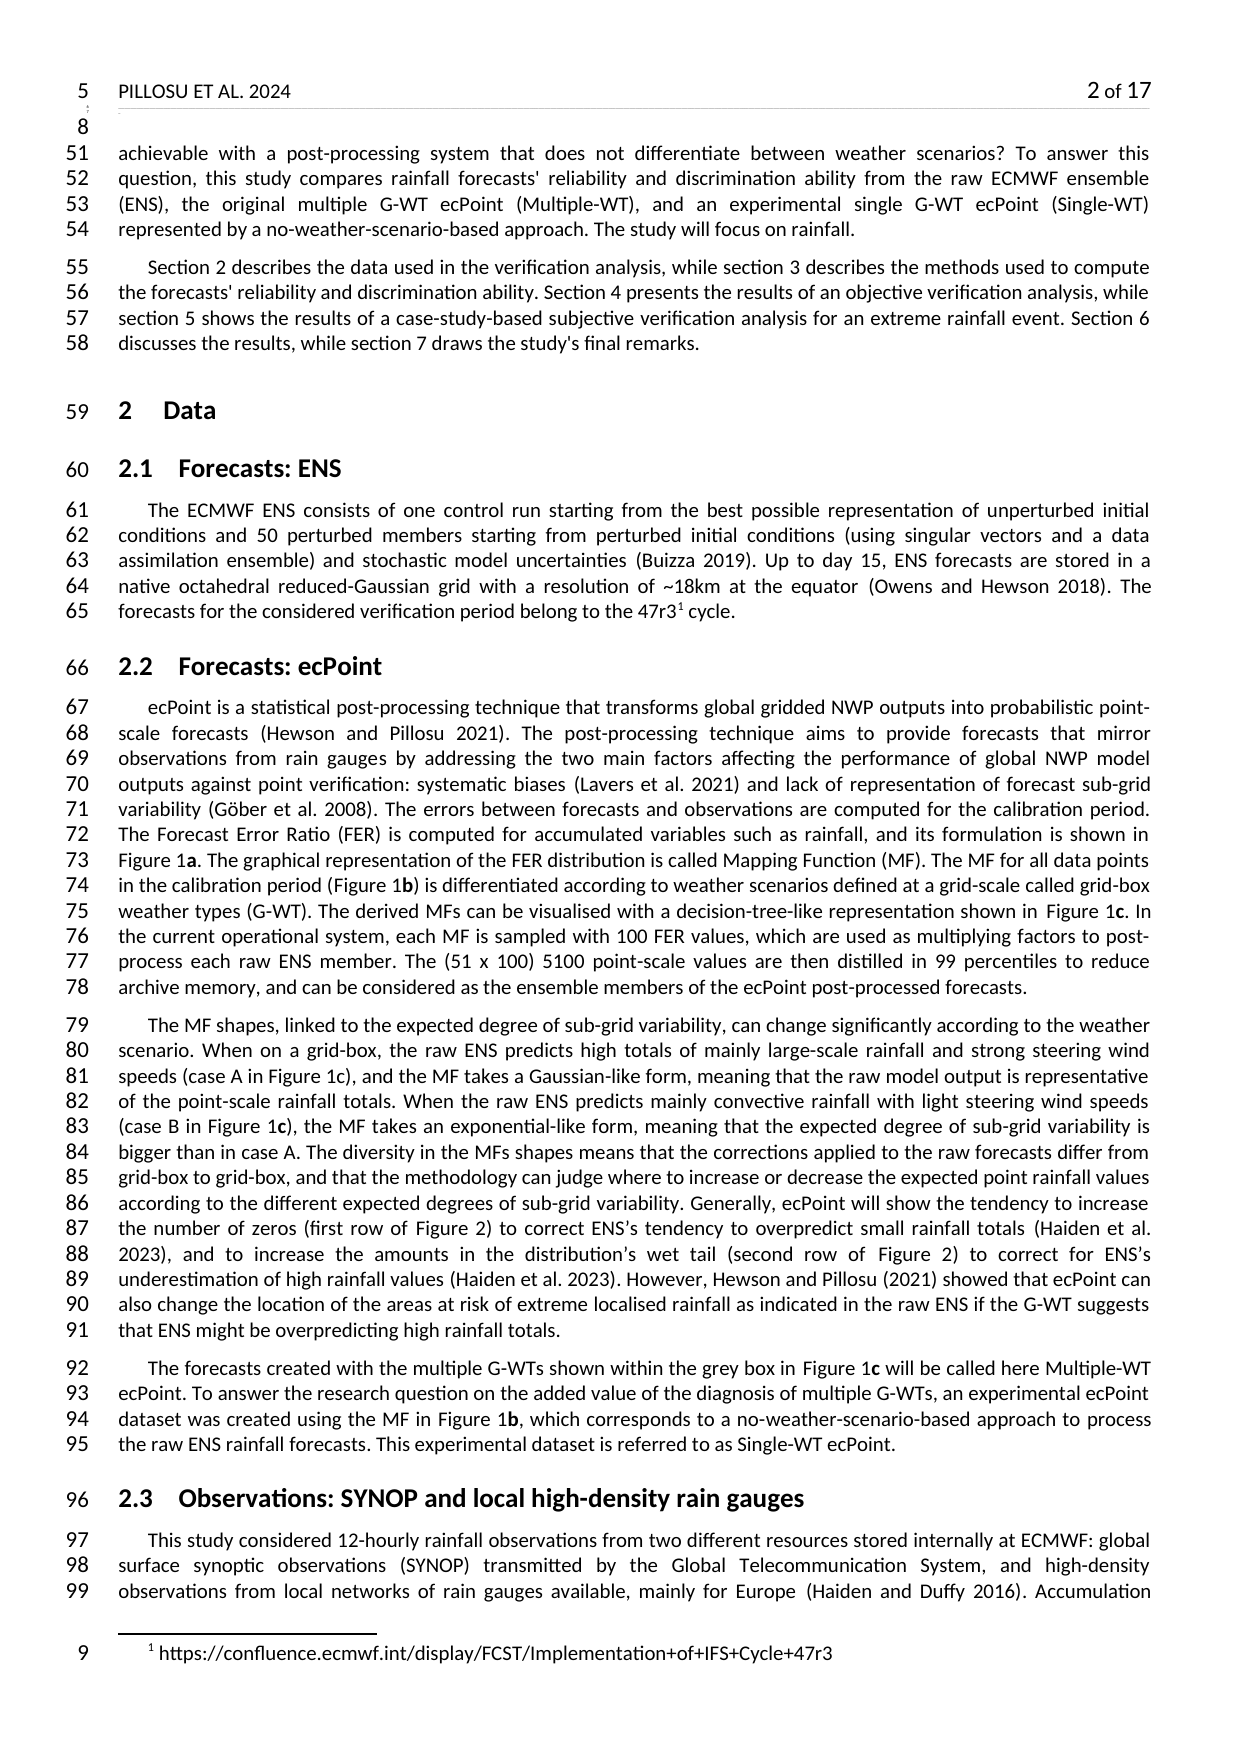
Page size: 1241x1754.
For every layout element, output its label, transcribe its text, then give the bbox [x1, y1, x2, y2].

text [118, 140, 1152, 242]
subtitle Forecasts: ecPoint [118, 649, 1152, 682]
text ecPoint is a statistical post-processing technique that transforms global gridded NWP outputs into probabilistic point-scale forecasts . The post-processing technique aims to provide forecasts that mirror observations from rain gauges by addressing the two main factors affecting the performance of global NWP model outputs against point verification: systematic biases and lack of representation of forecast sub-grid variability . The errors between forecasts and observations are computed for the calibration period. The Forecast Error Ratio (FER) is computed for accumulated variables such as rainfall, and its formulation is shown in Figure 1a. The graphical representation of the FER distribution is called Mapping Function (MF). The MF for all data points in the calibration period (Figure 1b) is differentiated according to weather scenarios defined at a grid-scale called grid-box weather types (G-WT). The derived MFs can be visualised with a decision-tree-like representation shown in Figure 1c. In the current operational system, each MF is sampled with 100 FER values, which are used as multiplying factors to post-process each raw ENS member. The (51 x 100) 5100 point-scale values are then distilled in 99 percentiles to reduce archive memory, and can be considered as the ensemble members of the ecPoint post-processed forecasts. [118, 694, 1152, 999]
text The MF shapes, linked to the expected degree of sub-grid variability, can change significantly according to the weather scenario. When on a grid-box, the raw ENS predicts high totals of mainly large-scale rainfall and strong steering wind speeds (case A in Figure 1c), and the MF takes a Gaussian-like form, meaning that the raw model output is representative of the point-scale rainfall totals. When the raw ENS predicts mainly convective rainfall with light steering wind speeds (case B in Figure 1c), the MF takes an exponential-like form, meaning that the expected degree of sub-grid variability is bigger than in case A. The diversity in the MFs shapes means that the corrections applied to the raw forecasts differ from grid-box to grid-box, and that the methodology can judge where to increase or decrease the expected point rainfall values according to the different expected degrees of sub-grid variability. Generally, ecPoint will show the tendency to increase the number of zeros (first row of Figure 2) to correct ENS’s tendency to overpredict small rainfall totals , and to increase the amounts in the distribution’s wet tail (second row of Figure 2) to correct for ENS’s underestimation of high rainfall values . However, Hewson and Pillosu showed that ecPoint can also change the location of the areas at risk of extreme localised rainfall as indicated in the raw ENS if the G-WT suggests that ENS might be overpredicting high rainfall totals. [118, 1012, 1152, 1342]
subtitle Forecasts: ENS [118, 451, 1152, 484]
subtitle Data [118, 393, 1152, 426]
text The ECMWF ENS consists of one control run starting from the best possible representation of unperturbed initial conditions and 50 perturbed members starting from perturbed initial conditions (using singular vectors and a data assimilation ensemble) and stochastic model uncertainties . Up to day 15, ENS forecasts are stored in a native octahedral reduced-Gaussian grid with a resolution of ~18km at the equator . The forecasts for the considered verification period belong to the 47r3 cycle. [118, 497, 1152, 624]
subtitle Observations: SYNOP and local high-density rain gauges [118, 1482, 1152, 1514]
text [118, 1527, 1152, 1603]
text The forecasts created with the multiple G-WTs shown within the grey box in Figure 1c will be called here Multiple-WT ecPoint. To answer the research question on the added value of the diagnosis of multiple G-WTs, an experimental ecPoint dataset was created using the MF in Figure 1b, which corresponds to a no-weather-scenario-based approach to process the raw ENS rainfall forecasts. This experimental dataset is referred to as Single-WT ecPoint. [118, 1355, 1152, 1457]
text Section 2 describes the data used in the verification analysis, while section 3 describes the methods used to compute the forecasts' reliability and discrimination ability. Section 4 presents the results of an objective verification analysis, while section 5 shows the results of a case-study-based subjective verification analysis for an extreme rainfall event. Section 6 discusses the results, while section 7 draws the study's final remarks. [118, 254, 1152, 356]
